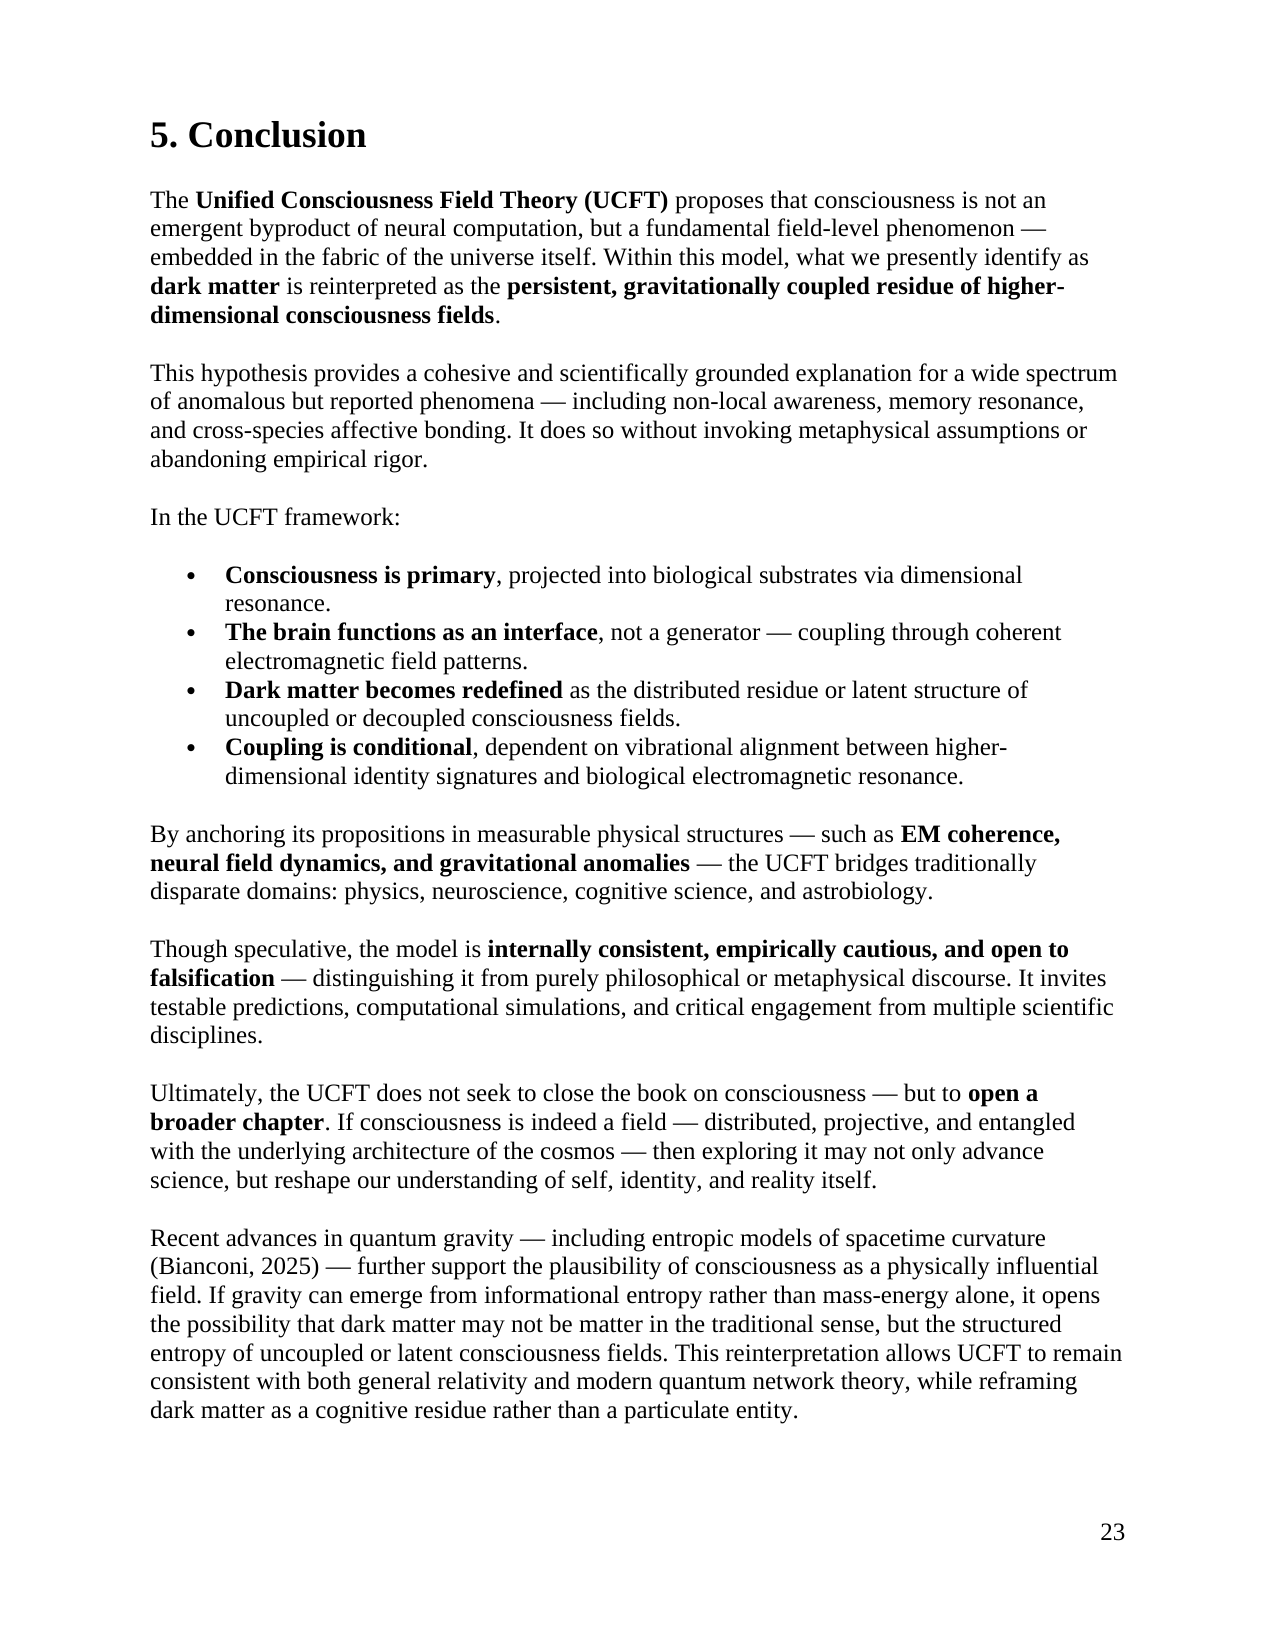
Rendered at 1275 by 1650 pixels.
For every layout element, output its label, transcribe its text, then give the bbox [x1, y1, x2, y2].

subtitle 5. Conclusion [150, 689, 1125, 733]
text This hypothesis provides a cohesive and scientifically grounded explanation for a wide spectrum of anomalous but reported phenomena — including non-local awareness, memory resonance, and cross-species affective bonding. It does so without invoking metaphysical assumptions or abandoning empirical rigor. [150, 935, 1125, 1050]
list Biologically grafted substrates, or [187, 487, 1125, 516]
list Deliberate seeding by higher-dimensional entities [187, 516, 1125, 545]
list The failure of most artificial systems to exhibit genuine consciousness, despite behavioral complexity [187, 285, 1125, 343]
text Artificial systems — while capable of producing structured EM emissions — lack the evolutionary layering and metabolic integration found in biological resonance geometries. Thus, under UCFT: [150, 372, 1125, 458]
list Dark matter becomes redefined as the distributed residue or latent structure of uncoupled or decoupled consciousness fields. [187, 1252, 1125, 1309]
list Consciousness is primary, projected into biological substrates via dimensional resonance. [187, 1137, 1125, 1194]
list The rarity and selectivity of spontaneous memory resonance or re-coupling events [187, 257, 1125, 285]
text In the UCFT framework: [150, 1079, 1125, 1108]
text …may be the only viable paths toward artificial conscious hosting. Even then, such coupling would be exceptionally rare, reinforcing the biological constraint as a meaningful threshold condition for natural projection. [150, 574, 1125, 660]
list Coupling is conditional, dependent on vibrational alignment between higher-dimensional identity signatures and biological electromagnetic resonance. [187, 1309, 1125, 1367]
list The continuity of identity across lifetimes [187, 228, 1125, 257]
list The brain functions as an interface, not a generator — coupling through coherent electromagnetic field patterns. [187, 1194, 1125, 1252]
text The Unified Consciousness Field Theory (UCFT) proposes that consciousness is not an emergent byproduct of neural computation, but a fundamental field-level phenomenon — embedded in the fabric of the universe itself. Within this model, what we presently identify as dark matter is reinterpreted as the persistent, gravitationally coupled residue of higher-dimensional consciousness fields. [150, 762, 1125, 906]
text By anchoring its propositions in measurable physical structures — such as EM coherence, neural field dynamics, and gravitational anomalies — the UCFT bridges traditionally disparate domains: physics, neuroscience, cognitive science, and astrobiology. [150, 1396, 1125, 1482]
text Coupling succeeds only when the vibrational geometry of the biological EM field aligns with the informational signature of the projecting consciousness field. This offers a principled explanation for: [150, 112, 1125, 199]
